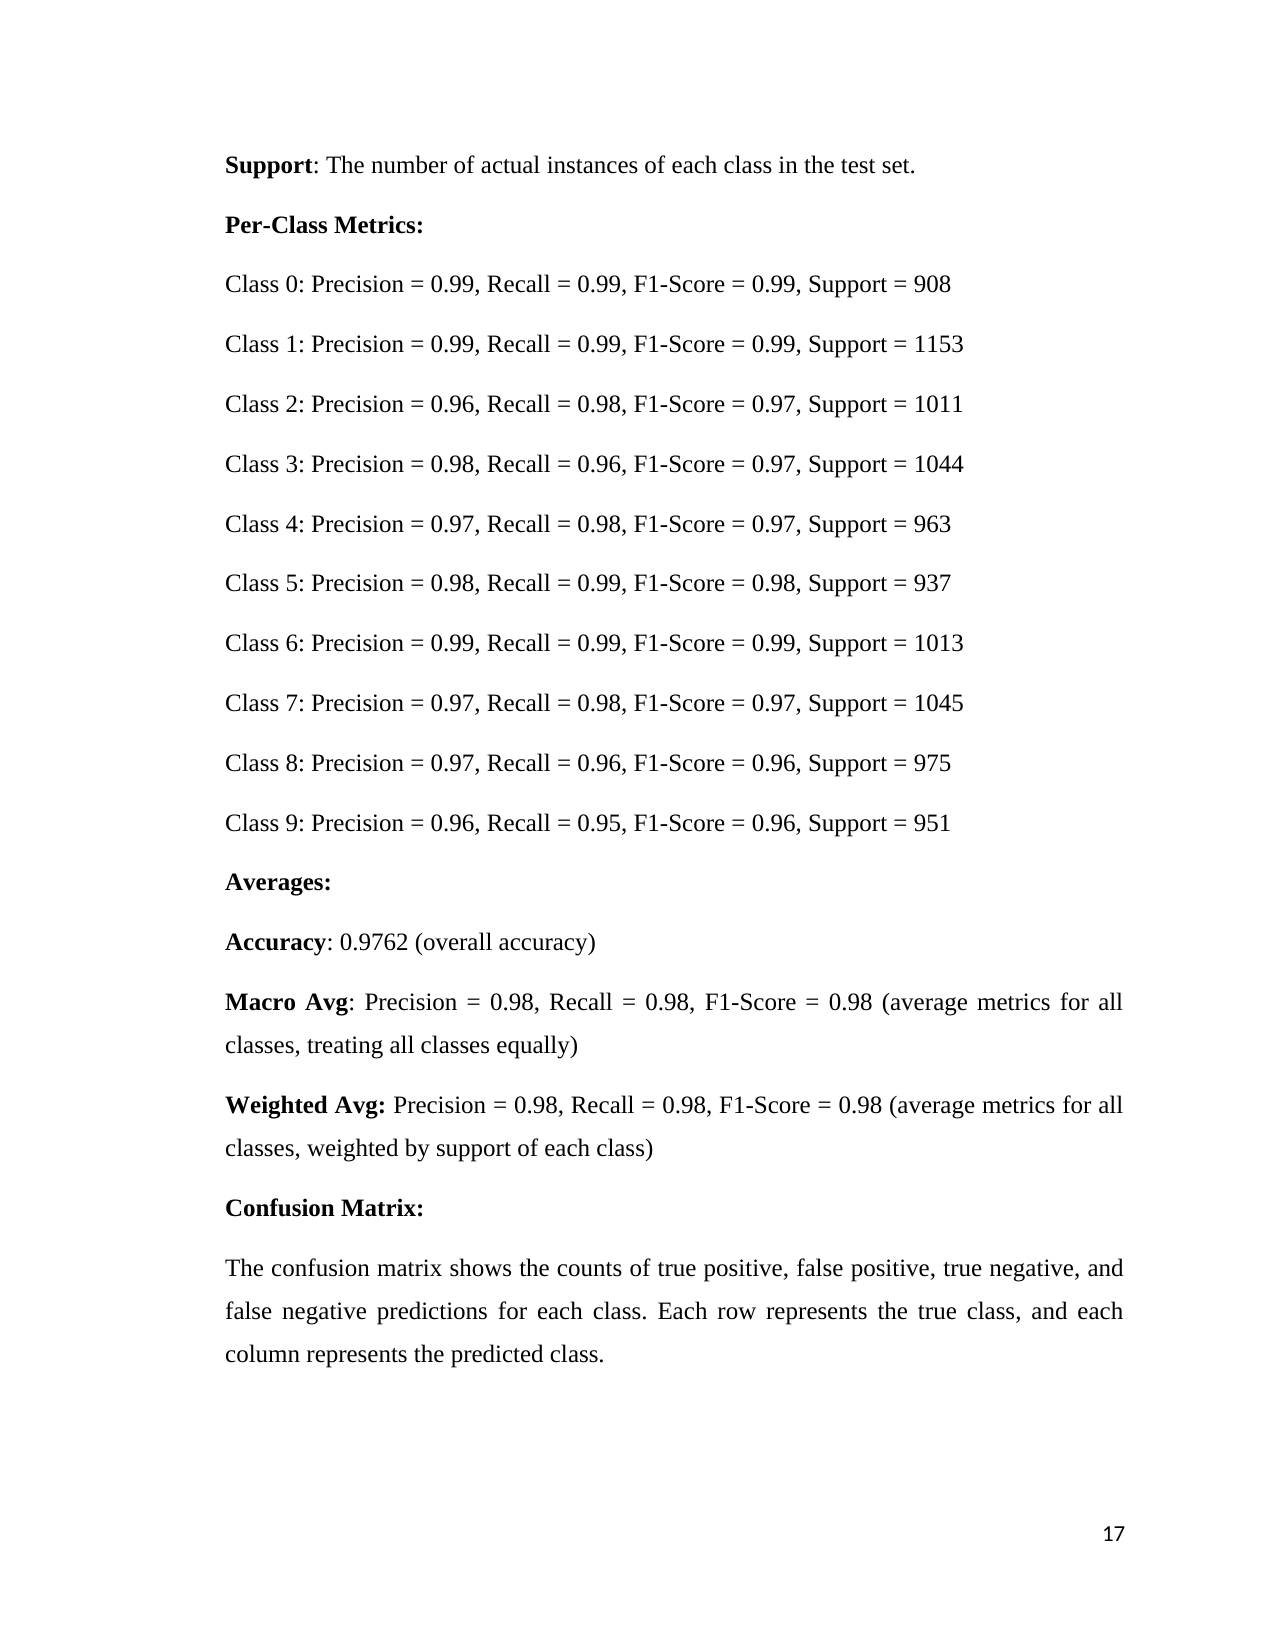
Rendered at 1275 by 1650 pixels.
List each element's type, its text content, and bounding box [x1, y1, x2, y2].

text Weighted Avg: Precision = 0.98, Recall = 0.98, F1-Score = 0.98 (average metrics for all classes, weighted by support of each class) [225, 1090, 1125, 1162]
text Class 6: Precision = 0.99, Recall = 0.99, F1-Score = 0.99, Support = 1013 [225, 628, 1125, 657]
text Class 8: Precision = 0.97, Recall = 0.96, F1-Score = 0.96, Support = 975 [225, 748, 1125, 777]
text Accuracy: 0.9762 (overall accuracy) [225, 927, 1125, 956]
text Class 5: Precision = 0.98, Recall = 0.99, F1-Score = 0.98, Support = 937 [225, 568, 1125, 597]
text Averages: [225, 867, 1125, 896]
text Class 0: Precision = 0.99, Recall = 0.99, F1-Score = 0.99, Support = 908 [225, 269, 1125, 298]
text Class 4: Precision = 0.97, Recall = 0.98, F1-Score = 0.97, Support = 963 [225, 509, 1125, 537]
text Macro Avg: Precision = 0.98, Recall = 0.98, F1-Score = 0.98 (average metrics for all classes, treating all classes equally) [225, 987, 1125, 1059]
text Class 9: Precision = 0.96, Recall = 0.95, F1-Score = 0.96, Support = 951 [225, 808, 1125, 836]
text Per-Class Metrics: [225, 210, 1125, 238]
text Support: The number of actual instances of each class in the test set. [225, 150, 1125, 179]
text Confusion Matrix: [225, 1193, 1125, 1222]
text Class 2: Precision = 0.96, Recall = 0.98, F1-Score = 0.97, Support = 1011 [225, 389, 1125, 418]
text Class 3: Precision = 0.98, Recall = 0.96, F1-Score = 0.97, Support = 1044 [225, 449, 1125, 478]
text Class 7: Precision = 0.97, Recall = 0.98, F1-Score = 0.97, Support = 1045 [225, 688, 1125, 717]
text The confusion matrix shows the counts of true positive, false positive, true negative, and false negative predictions for each class. Each row represents the true class, and each column represents the predicted class. [225, 1253, 1125, 1368]
text Class 1: Precision = 0.99, Recall = 0.99, F1-Score = 0.99, Support = 1153 [225, 329, 1125, 358]
